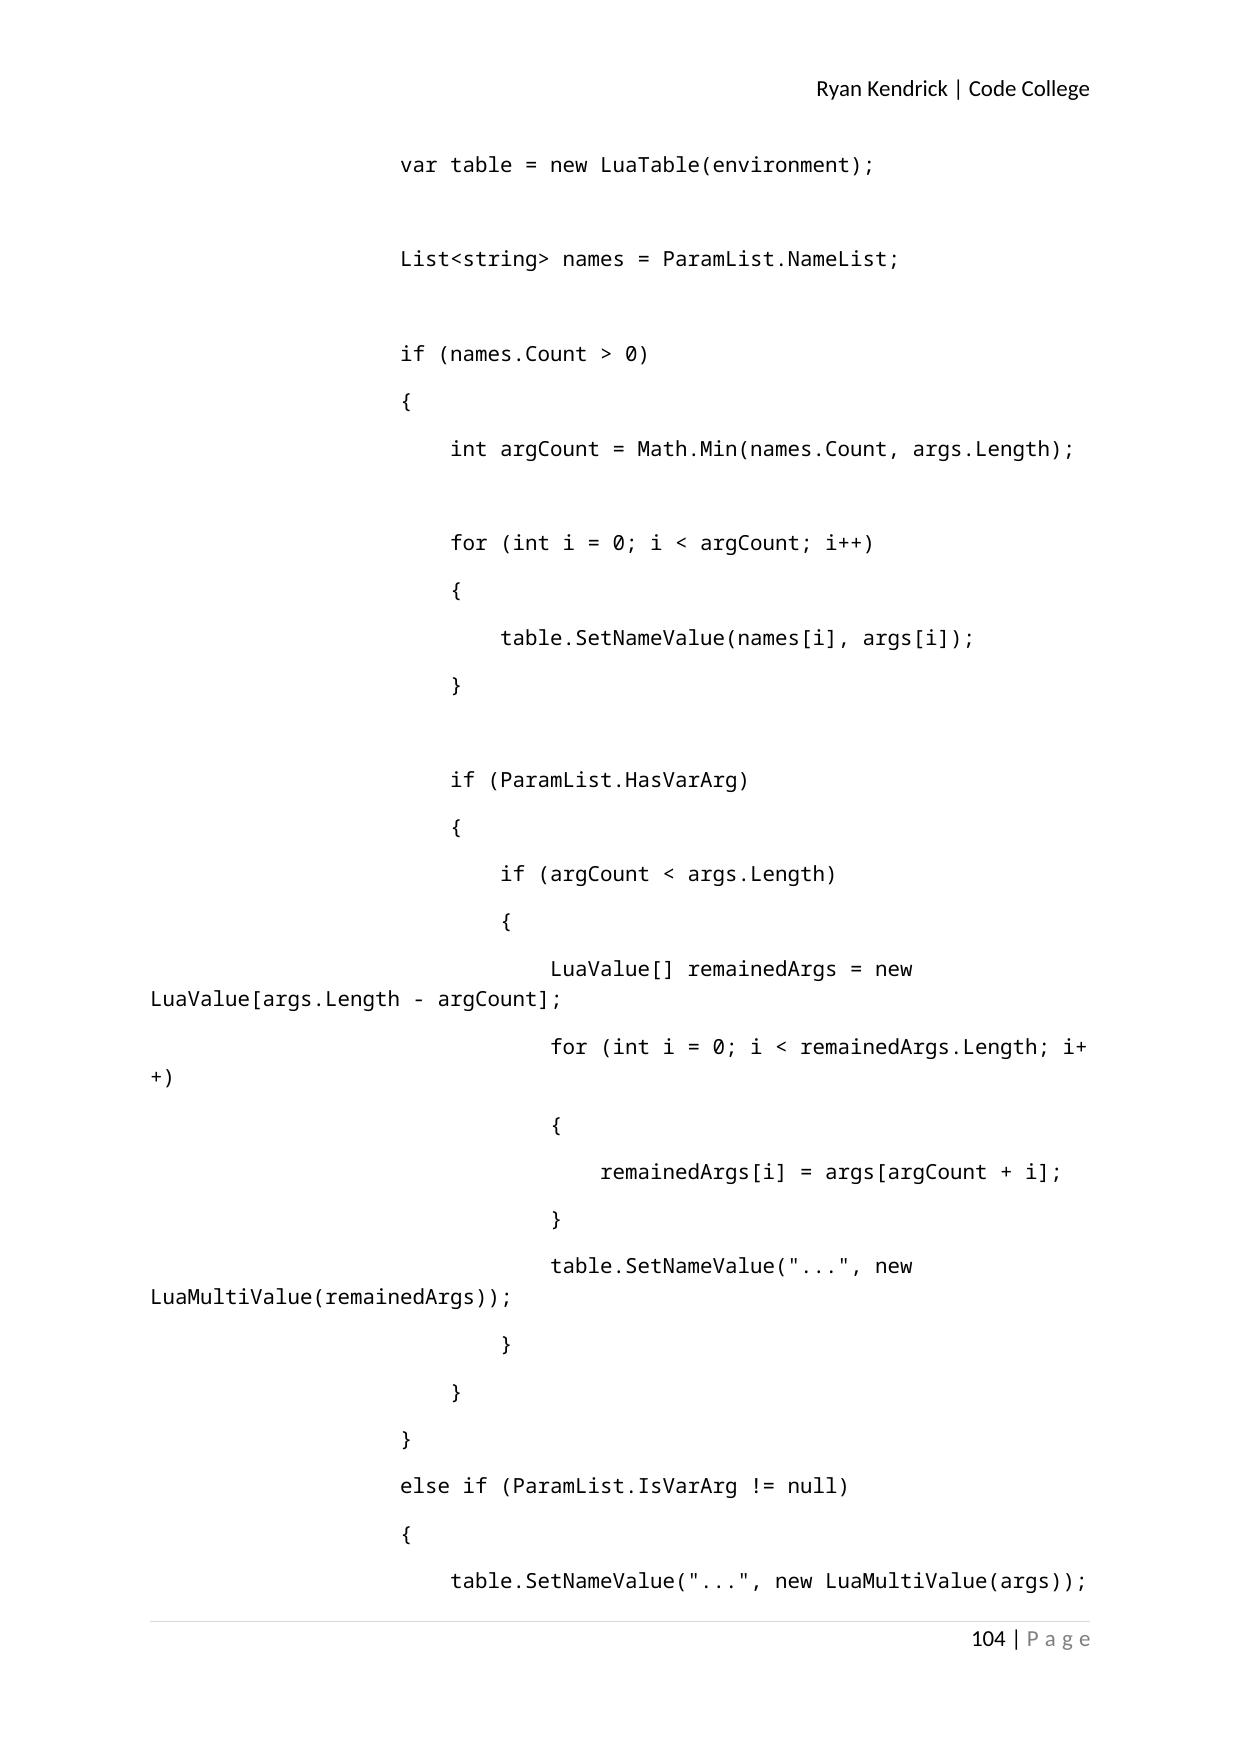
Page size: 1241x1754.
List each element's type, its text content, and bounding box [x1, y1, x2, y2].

text List<string> names = ParamList.NameList; [150, 244, 1090, 273]
text var table = new LuaTable(environment); [150, 150, 1090, 178]
text else if (ParamList.IsVarArg != null) [150, 1471, 1090, 1500]
text table.SetNameValue("...", new LuaMultiValue(args)); [150, 1566, 1090, 1594]
text remainedArgs[i] = args[argCount + i]; [150, 1157, 1090, 1186]
text { [150, 812, 1090, 841]
text LuaValue[] remainedArgs = new LuaValue[args.Length - argCount]; [150, 954, 1090, 1013]
text if (argCount < args.Length) [150, 859, 1090, 888]
text { [150, 576, 1090, 604]
text { [150, 1110, 1090, 1138]
text } [150, 1424, 1090, 1453]
text { [150, 386, 1090, 415]
text } [150, 1377, 1090, 1405]
text { [150, 1519, 1090, 1547]
text if (names.Count > 0) [150, 339, 1090, 368]
text for (int i = 0; i < argCount; i++) [150, 528, 1090, 557]
text table.SetNameValue(names[i], args[i]); [150, 623, 1090, 651]
text int argCount = Math.Min(names.Count, args.Length); [150, 434, 1090, 462]
text table.SetNameValue("...", new LuaMultiValue(remainedArgs)); [150, 1252, 1090, 1311]
text for (int i = 0; i < remainedArgs.Length; i++) [150, 1032, 1090, 1091]
text { [150, 907, 1090, 935]
text } [150, 670, 1090, 699]
text } [150, 1329, 1090, 1358]
text if (ParamList.HasVarArg) [150, 765, 1090, 793]
text } [150, 1204, 1090, 1233]
